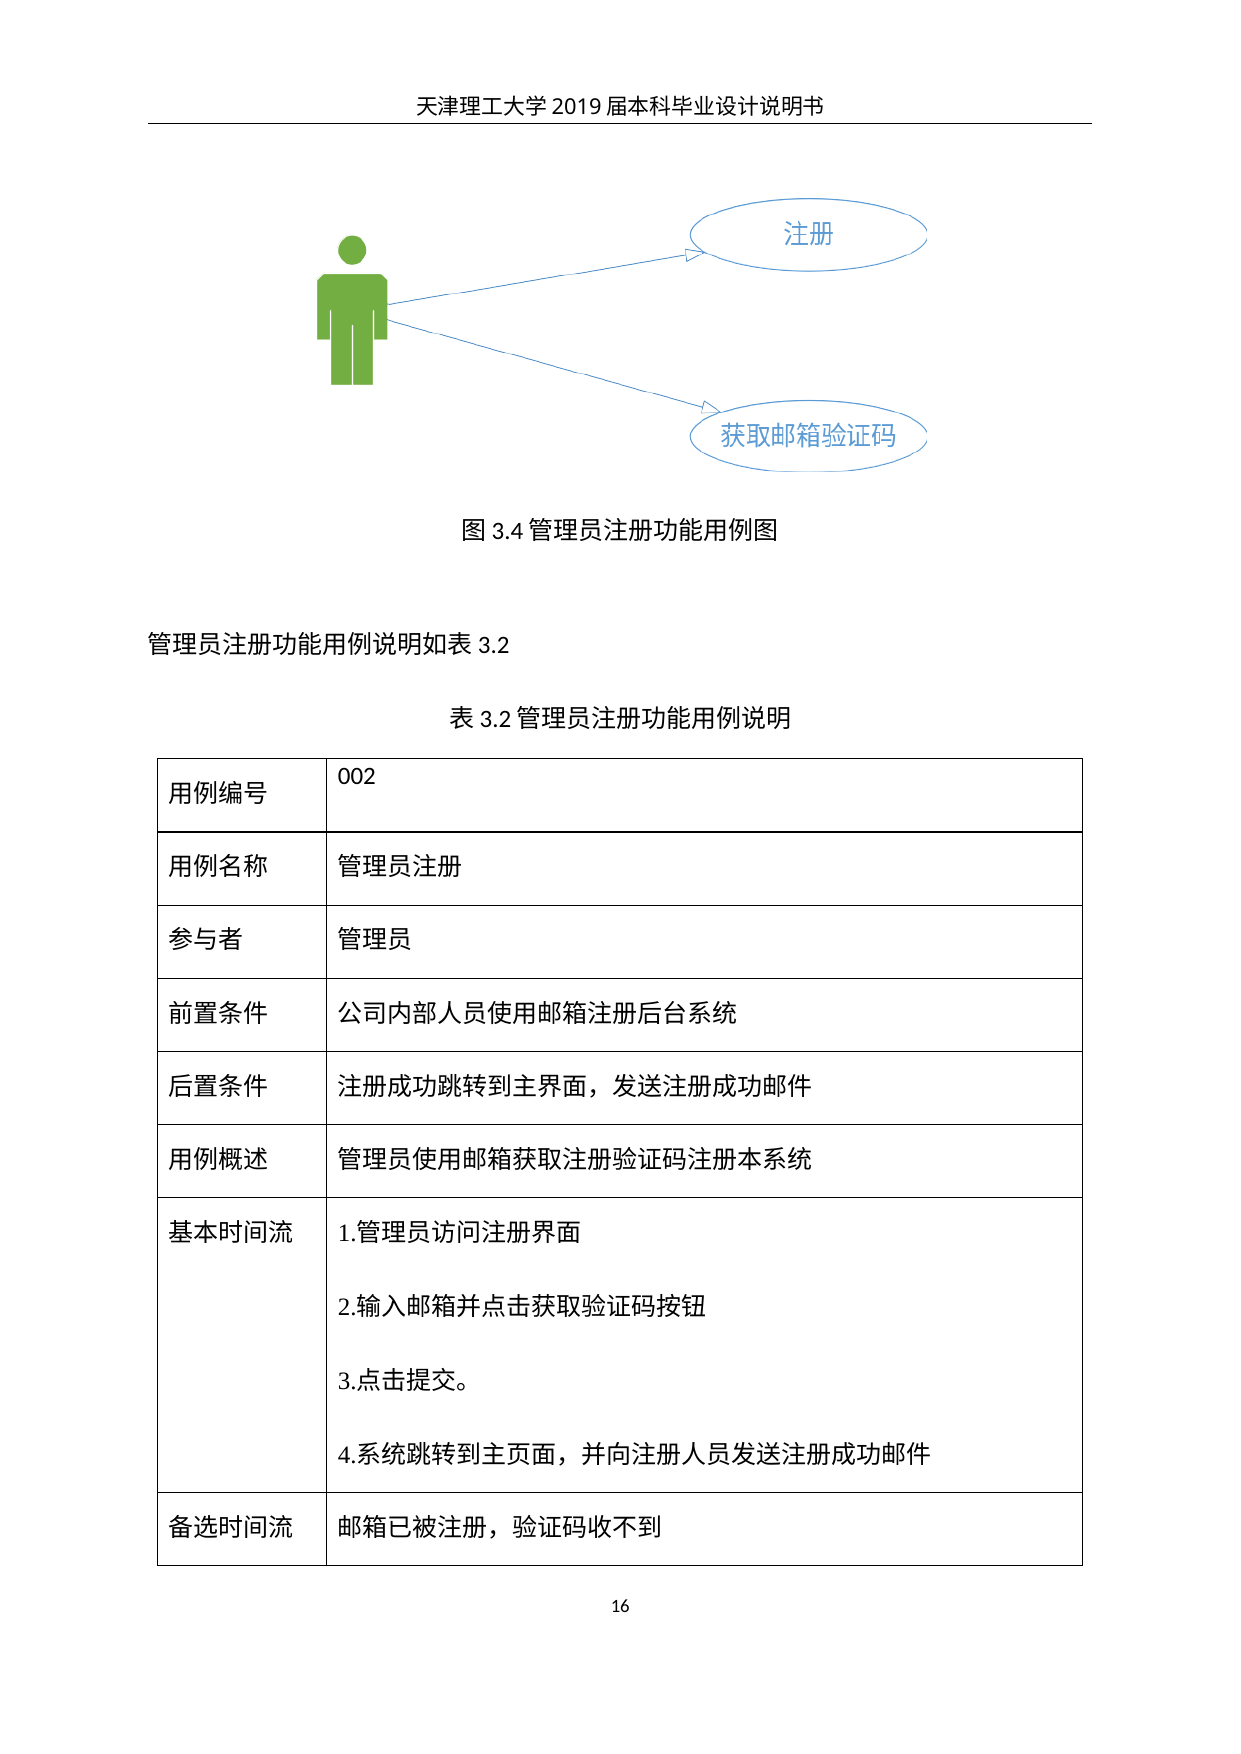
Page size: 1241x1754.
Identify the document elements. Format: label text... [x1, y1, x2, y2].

table_header 用例编号 [158, 759, 326, 831]
table_cell 邮箱已被注册，验证码收不到 [327, 1493, 1082, 1565]
text 表3.2管理员注册功能用例说明 [148, 684, 1092, 749]
table_cell 用例名称 [158, 833, 326, 904]
table_cell 注册成功跳转到主界面，发送注册成功邮件 [327, 1052, 1082, 1124]
table_cell 管理员 [327, 906, 1082, 978]
table_cell 管理员注册 [327, 833, 1082, 904]
table_cell 后置条件 [158, 1052, 326, 1124]
table_cell 备选时间流 [158, 1493, 326, 1565]
table_cell 1.管理员访问注册界面 2.输入邮箱并点击获取验证码按钮 3.点击提交。 4.系统跳转到主页面，并向注册人员发送注册成功邮件 [327, 1198, 1082, 1492]
table_cell 管理员使用邮箱获取注册验证码注册本系统 [327, 1125, 1082, 1197]
text 管理员注册功能用例说明如表3.2 [148, 610, 1092, 675]
table_cell 公司内部人员使用邮箱注册后台系统 [327, 979, 1082, 1051]
table_cell 用例概述 [158, 1125, 326, 1197]
table_cell 基本时间流 [158, 1198, 326, 1492]
table_cell 参与者 [158, 906, 326, 978]
text 图3.4 管理员注册功能用例图 [148, 496, 1092, 561]
table_cell 前置条件 [158, 979, 326, 1051]
table_header 002 [327, 759, 1082, 831]
